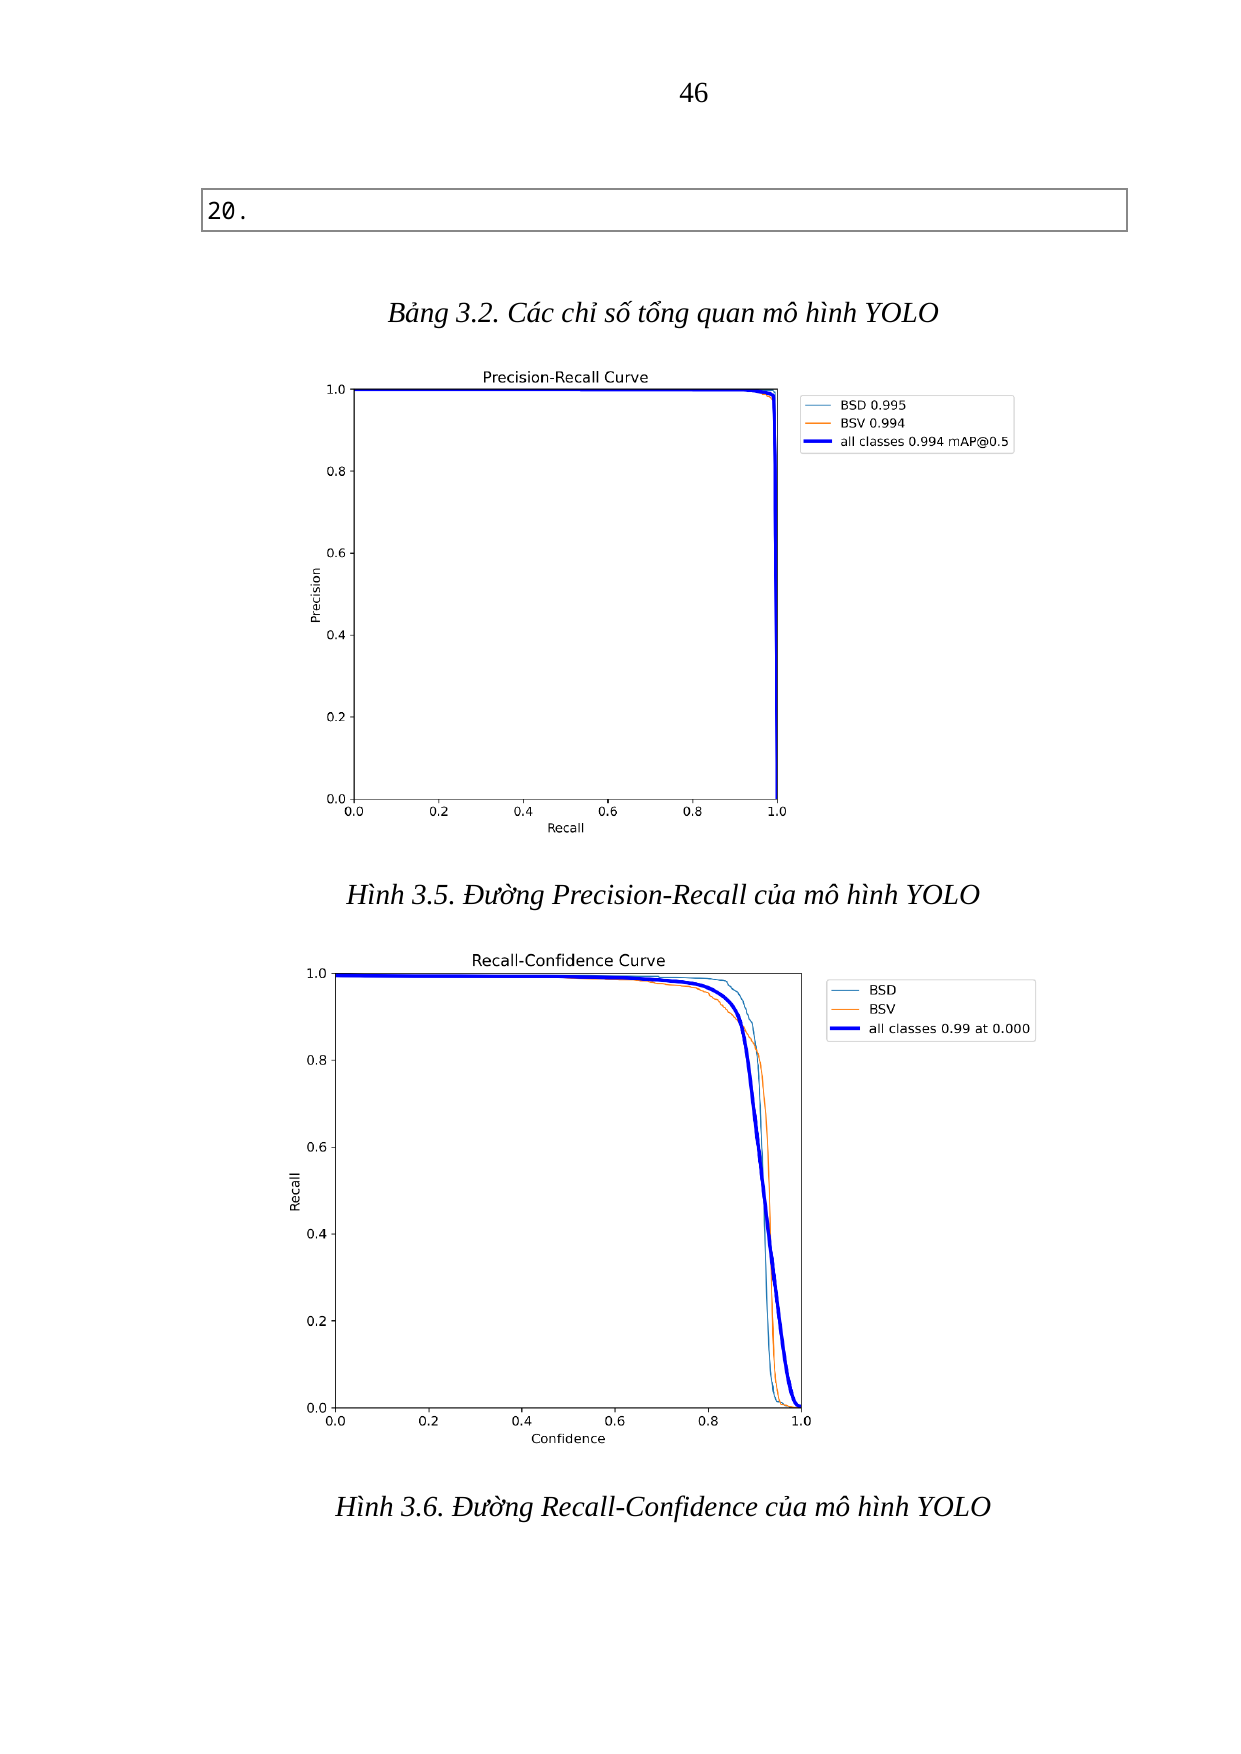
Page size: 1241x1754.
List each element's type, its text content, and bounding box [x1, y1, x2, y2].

text Các chỉ số tổng quan mô hình YOLO [207, 295, 1122, 328]
text 20. [203, 190, 1126, 230]
text Đường Precision-Recall của mô hình YOLO [207, 877, 1122, 911]
picture [296, 357, 1033, 848]
picture [274, 940, 1055, 1460]
text Đường Recall-Confidence của mô hình YOLO [207, 1489, 1122, 1522]
